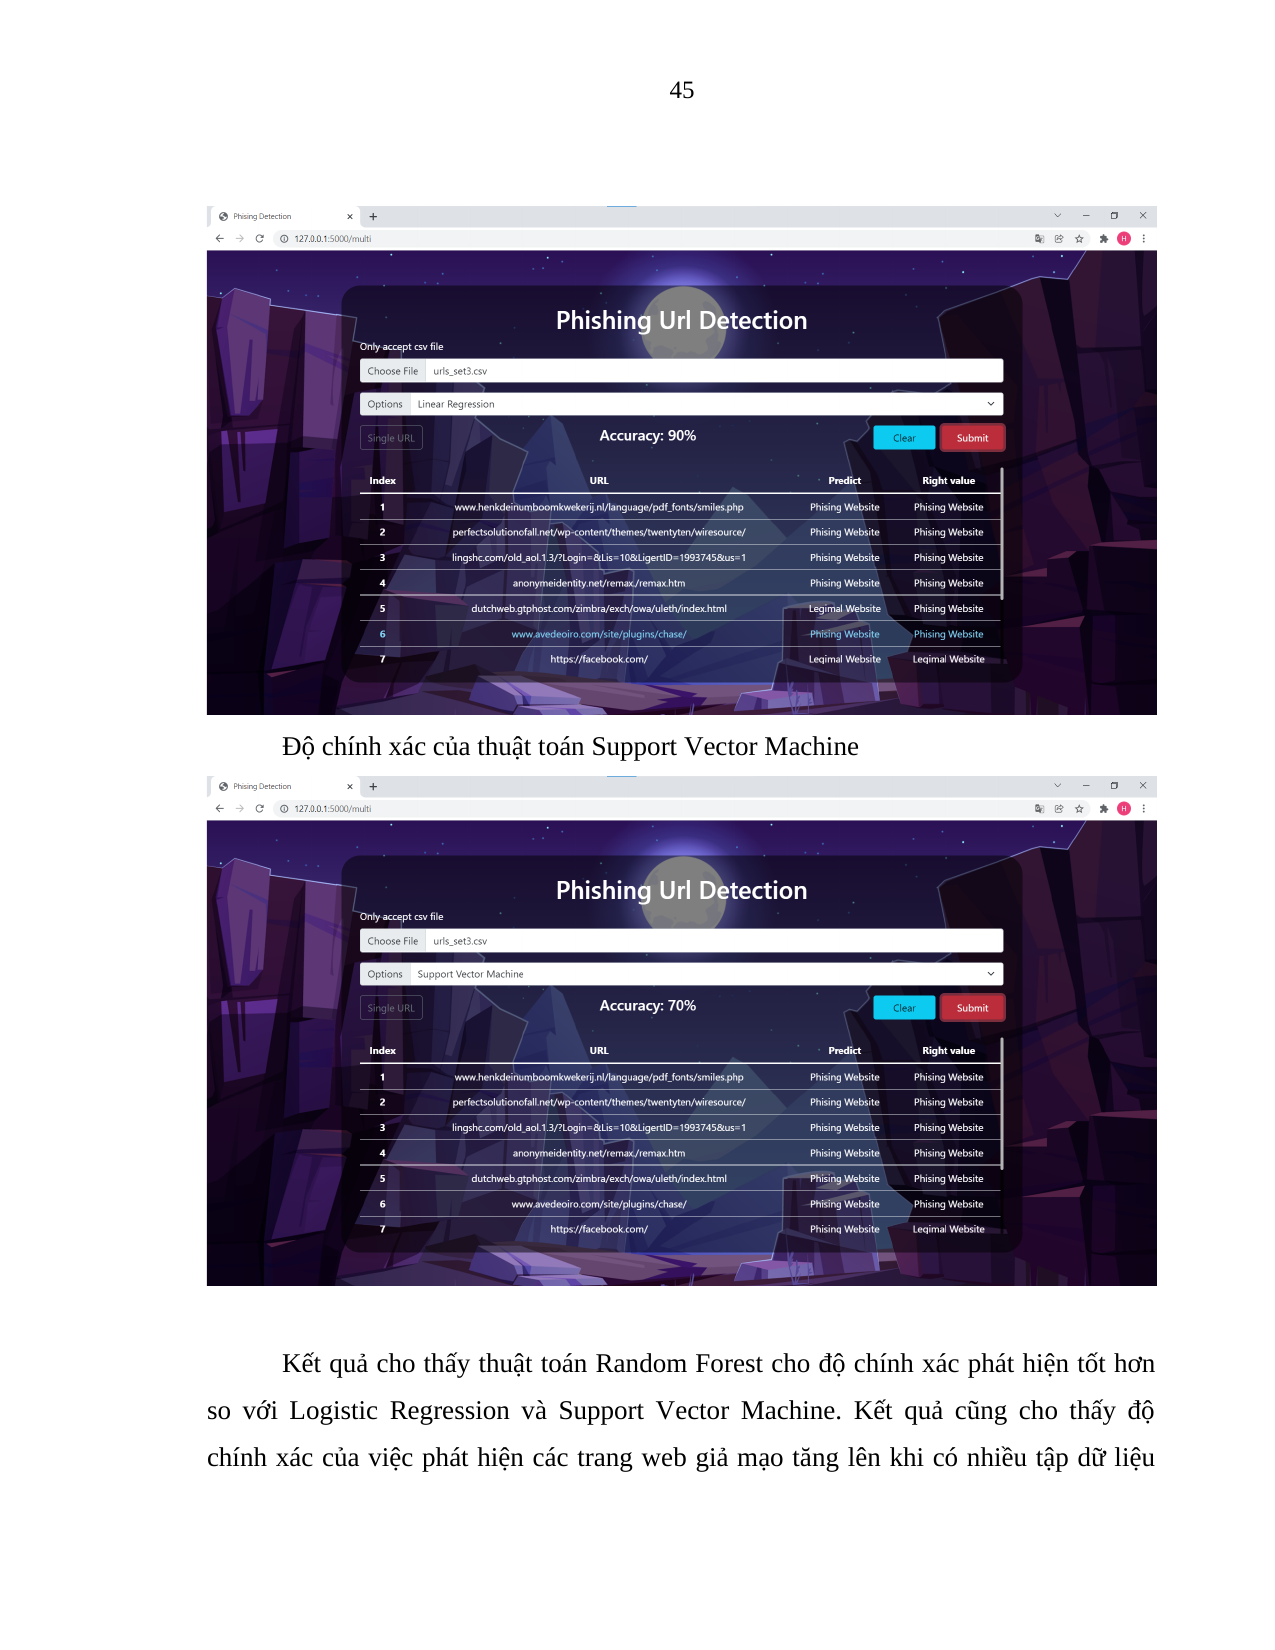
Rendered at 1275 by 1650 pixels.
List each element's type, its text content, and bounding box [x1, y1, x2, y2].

picture [206, 206, 1157, 715]
text Độ chính xác của thuật toán Support Vector Machine [207, 730, 1157, 761]
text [207, 1347, 1157, 1472]
picture [206, 776, 1157, 1286]
